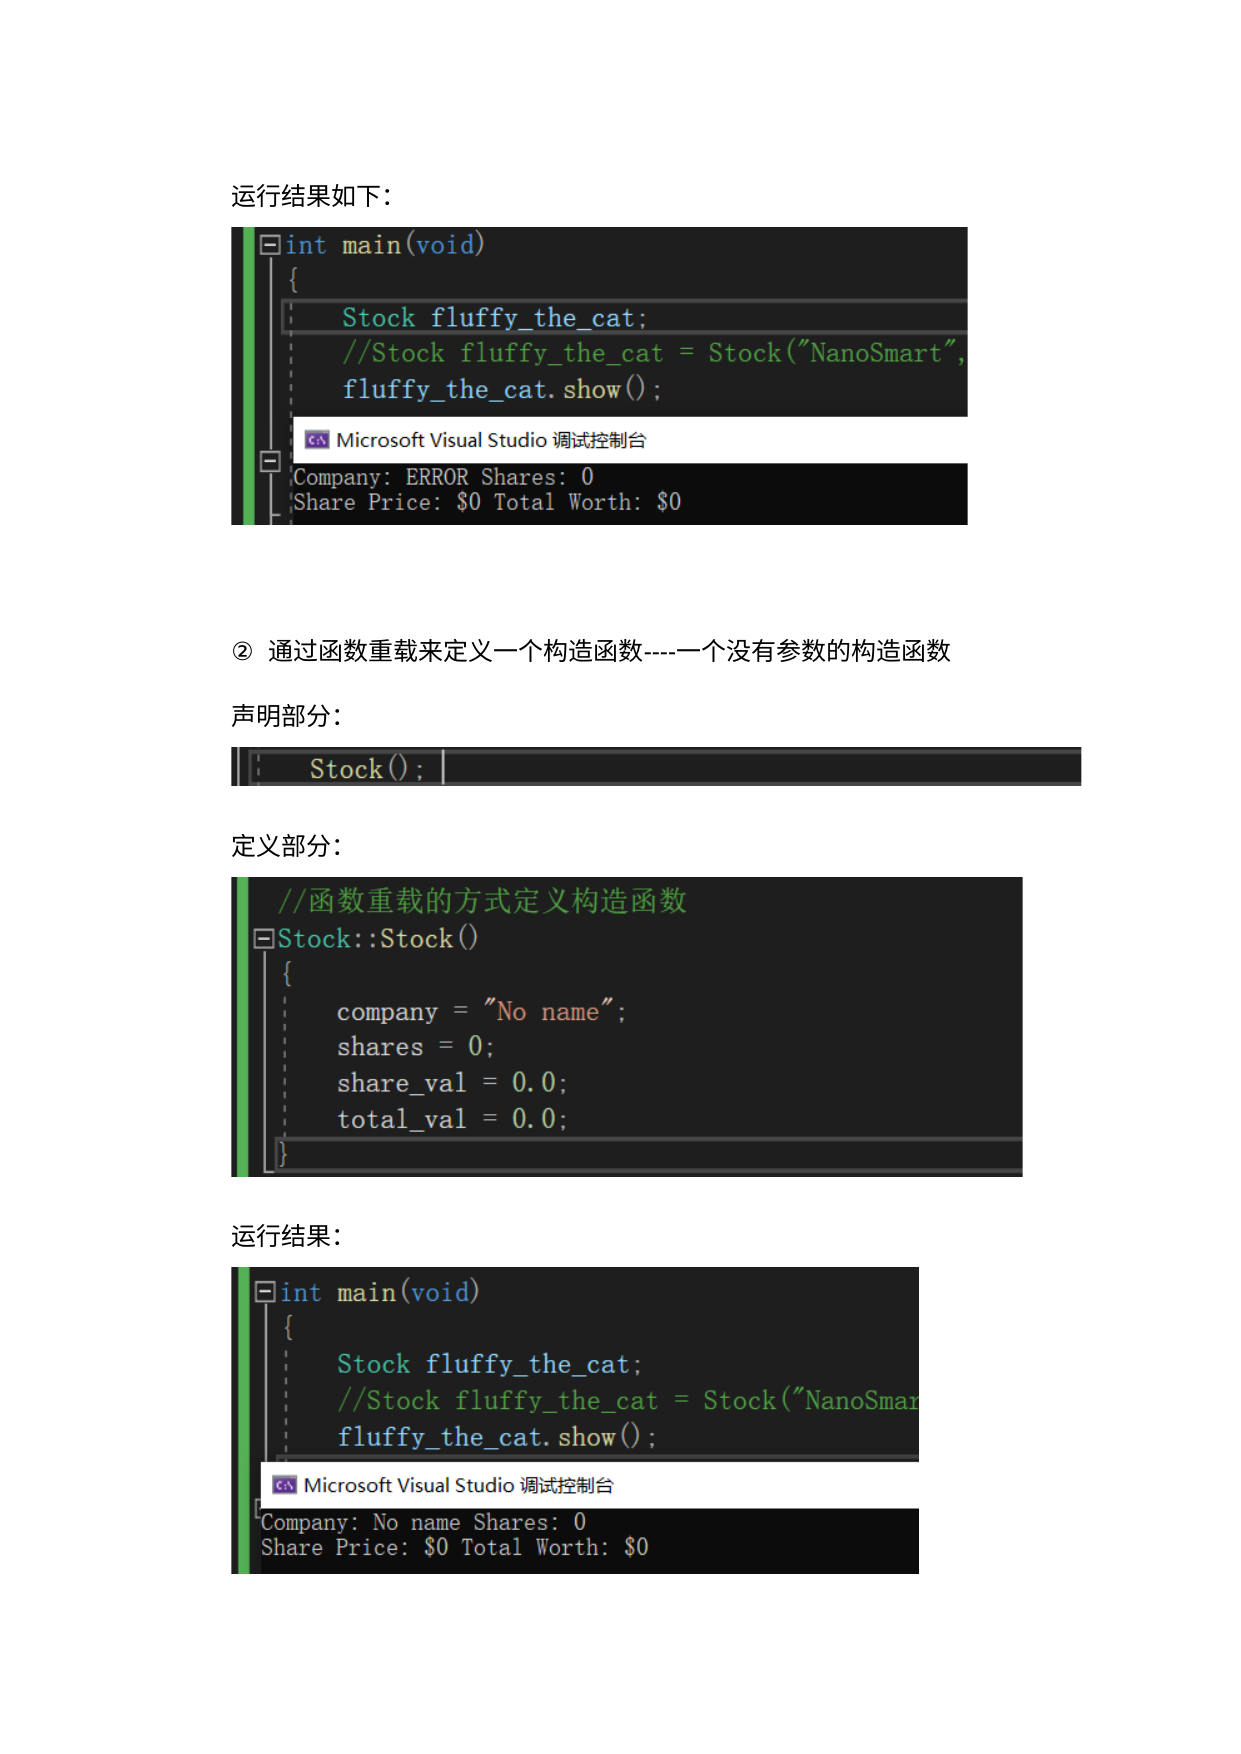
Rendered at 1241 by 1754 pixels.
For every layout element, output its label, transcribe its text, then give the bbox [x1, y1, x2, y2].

picture [231, 877, 1023, 1177]
picture [231, 747, 1082, 786]
text 运行结果如下： [231, 162, 1053, 227]
picture [231, 1267, 919, 1574]
picture [231, 227, 968, 525]
text 运行结果： [231, 1202, 1053, 1267]
text 定义部分： [231, 812, 1053, 877]
text 声明部分： [231, 682, 1053, 747]
list 通过函数重载来定义一个构造函数----一个没有参数的构造函数 [231, 617, 1053, 682]
